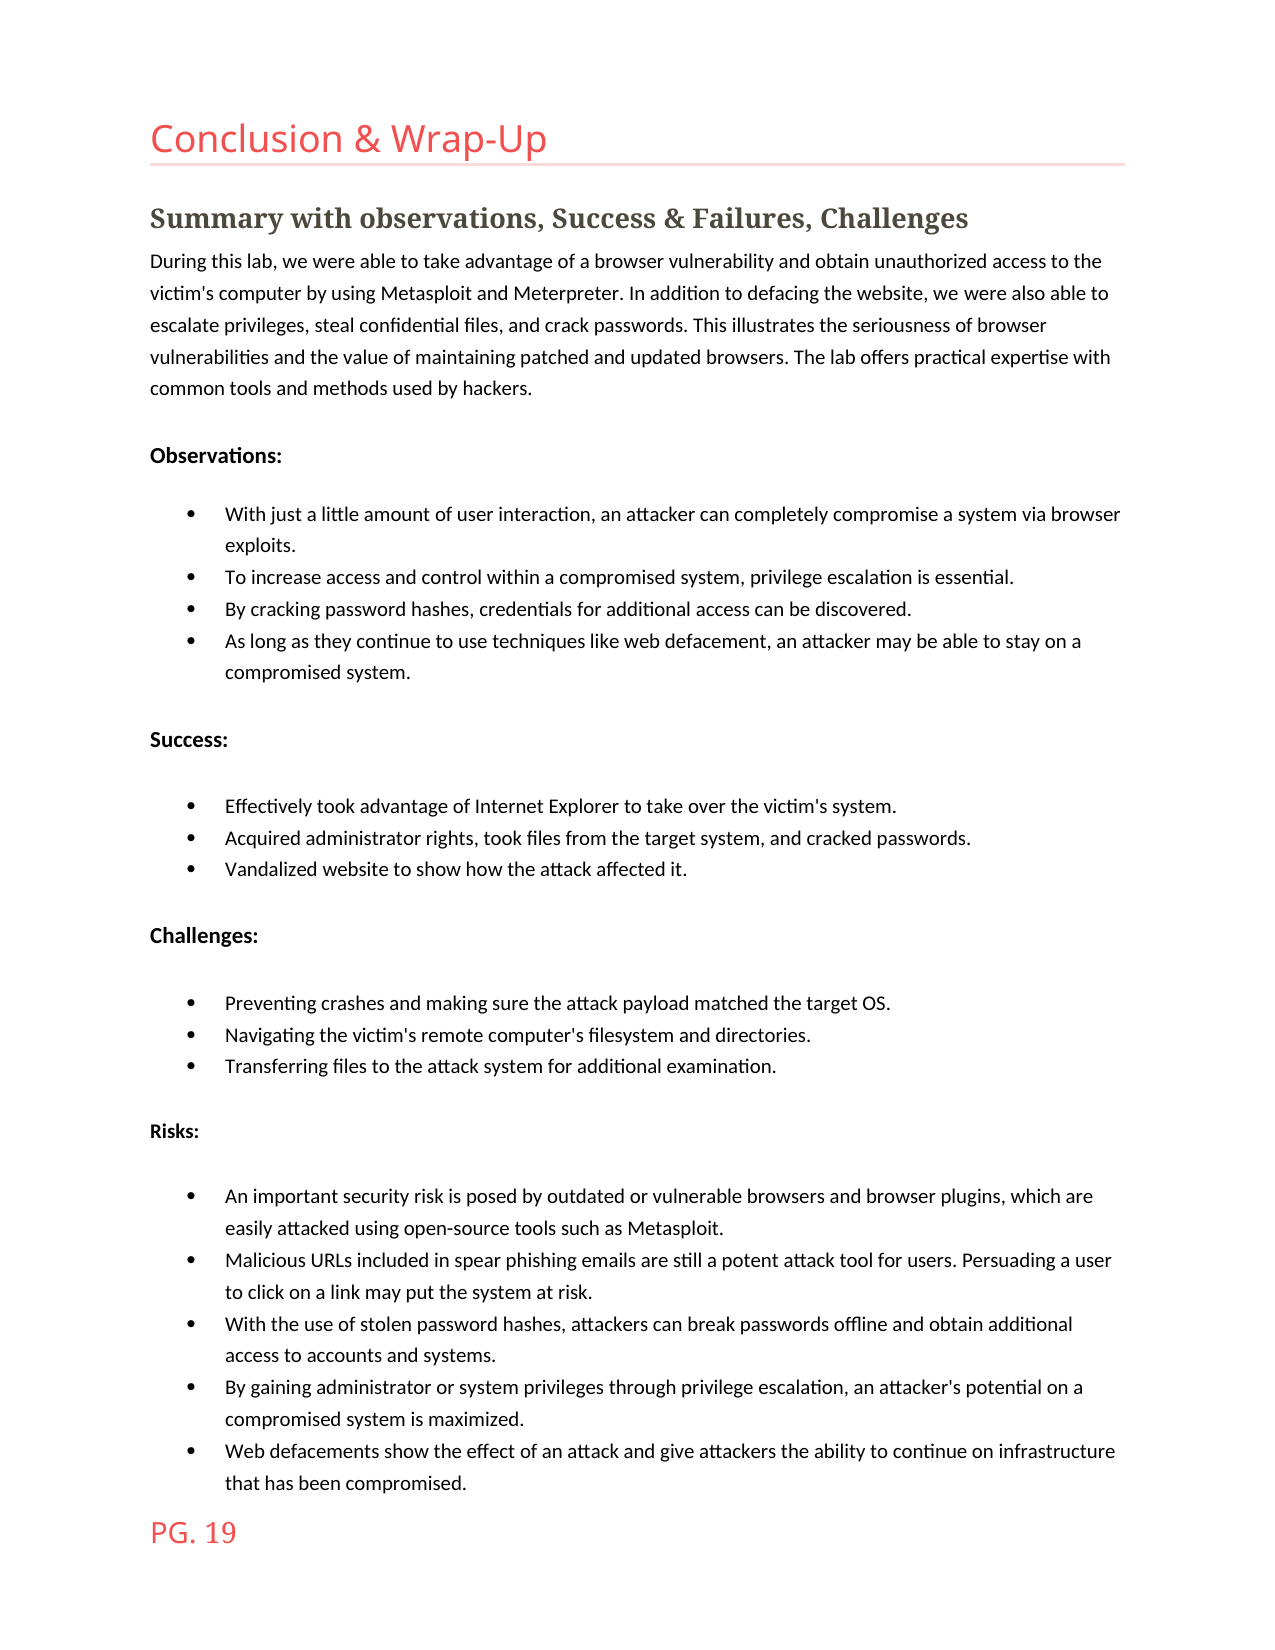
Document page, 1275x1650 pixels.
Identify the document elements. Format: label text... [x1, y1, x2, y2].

list Preventing crashes and making sure the attack payload matched the target OS. [187, 990, 1125, 1015]
list Transferring files to the attack system for additional examination. [187, 1053, 1125, 1079]
list To increase access and control within a compromised system, privilege escalation is essential. [187, 564, 1125, 590]
list As long as they continue to use techniques like web defacement, an attacker may be able to stay on a compromised system. [187, 628, 1125, 685]
text Observations: [150, 441, 1125, 469]
list Vandalized website to show how the attack affected it. [187, 857, 1125, 882]
list Web defacements show the effect of an attack and give attackers the ability to continue on infrastructure that has been compromised. [187, 1438, 1125, 1495]
text Success: [150, 725, 1125, 753]
text During this lab, we were able to take advantage of a browser vulnerability and obtain unauthorized access to the victim's computer by using Metasploit and Meterpreter. In addition to defacing the website, we were also able to escalate privileges, steal confidential files, and crack passwords. This illustrates the seriousness of browser vulnerabilities and the value of maintaining patched and updated browsers. The lab offers practical expertise with common tools and methods used by hackers. [150, 248, 1125, 401]
list With the use of stolen password hashes, attackers can break passwords offline and obtain additional access to accounts and systems. [187, 1311, 1125, 1368]
subtitle Summary with observations, Success & Failures, Challenges [150, 199, 1125, 236]
list By cracking password hashes, credentials for additional access can be discovered. [187, 596, 1125, 621]
list Effectively took advantage of Internet Explorer to take over the victim's system. [187, 793, 1125, 818]
subtitle Conclusion & Wrap-Up [150, 112, 1125, 163]
list An important security risk is posed by outdated or vulnerable browsers and browser plugins, which are easily attacked using open-source tools such as Metasploit. [187, 1184, 1125, 1241]
list By gaining administrator or system privileges through privilege escalation, an attacker's potential on a compromised system is maximized. [187, 1374, 1125, 1432]
list With just a little amount of user interaction, an attacker can completely compromise a system via browser exploits. [187, 501, 1125, 558]
list Malicious URLs included in spear phishing emails are still a potent attack tool for users. Persuading a user to click on a link may put the system at risk. [187, 1247, 1125, 1304]
list Navigating the victim's remote computer's filesystem and directories. [187, 1022, 1125, 1047]
list Acquired administrator rights, took files from the target system, and cracked passwords. [187, 825, 1125, 850]
text Risks: [150, 1119, 1125, 1144]
text Challenges: [150, 922, 1125, 950]
